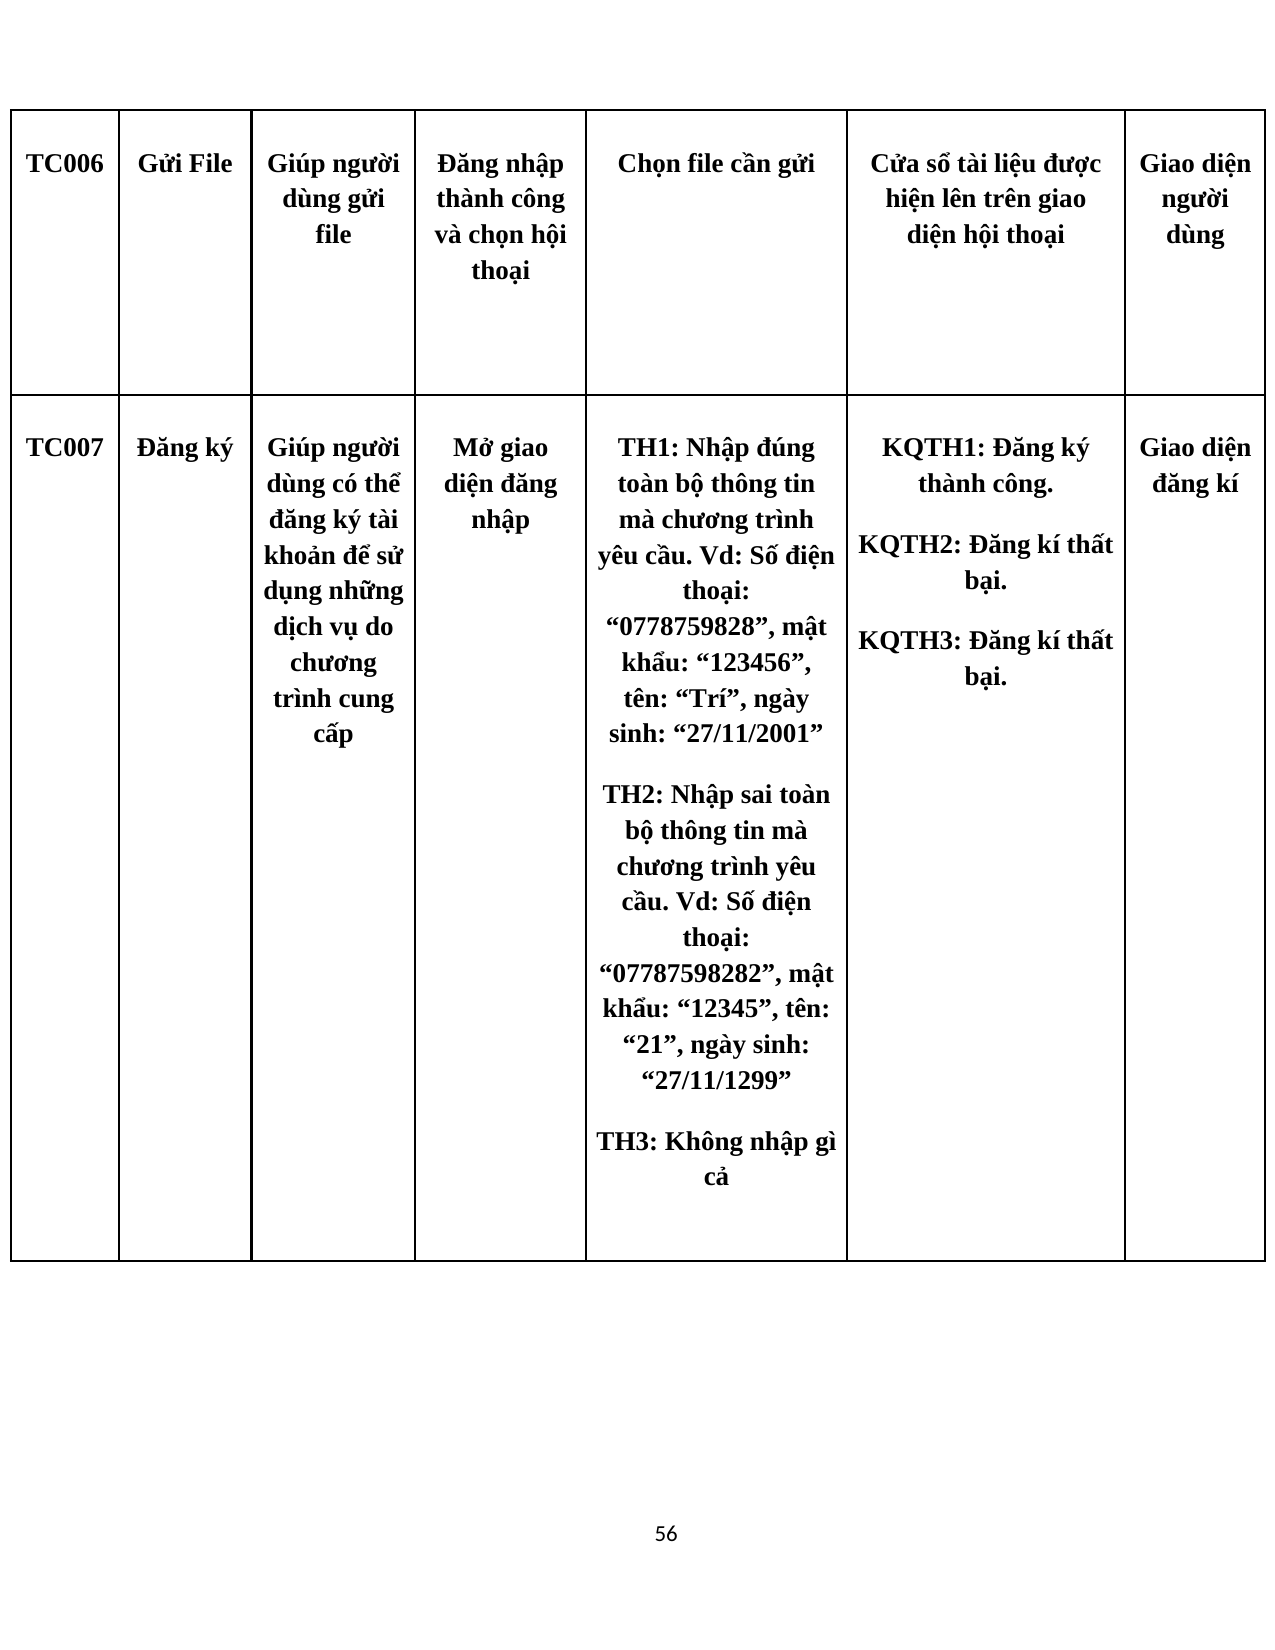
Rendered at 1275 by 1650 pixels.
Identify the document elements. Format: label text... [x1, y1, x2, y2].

table_cell Đăng ký [120, 396, 250, 1260]
table_cell TC006 [12, 111, 118, 394]
table_cell Giúp người dùng gửi file [253, 111, 414, 394]
table_cell Giao diện đăng kí [1126, 396, 1264, 1260]
table_cell Gửi File [120, 111, 250, 394]
table_cell Đăng nhập thành công và chọn hội thoại [416, 111, 585, 394]
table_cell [1126, 111, 1264, 394]
table_cell Giúp người dùng có thể đăng ký tài khoản để sử dụng những dịch vụ do chương trình cung cấp [253, 396, 414, 1260]
table_cell TH1: Nhập đúng toàn bộ thông tin mà chương trình yêu cầu. Vd: Số điện thoại: “0778759828”, mật khẩu: “123456”, tên: “Trí”, ngày sinh: “27/11/2001” TH2: Nhập sai toàn bộ thông tin mà chương trình yêu cầu. Vd: Số điện thoại: “07787598282”, mật khẩu: “12345”, tên: “21”, ngày sinh: “27/11/1299” TH3: Không nhập gì cả [587, 396, 846, 1260]
table_cell Chọn file cần gửi [587, 111, 846, 394]
table_cell KQTH1: Đăng ký thành công. KQTH2: Đăng kí thất bại. KQTH3: Đăng kí thất bại. [848, 396, 1124, 1260]
table_cell TC007 [12, 396, 118, 1260]
table_cell Cửa sổ tài liệu được hiện lên trên giao diện hội thoại [848, 111, 1124, 394]
table_cell Mở giao diện đăng nhập [416, 396, 585, 1260]
